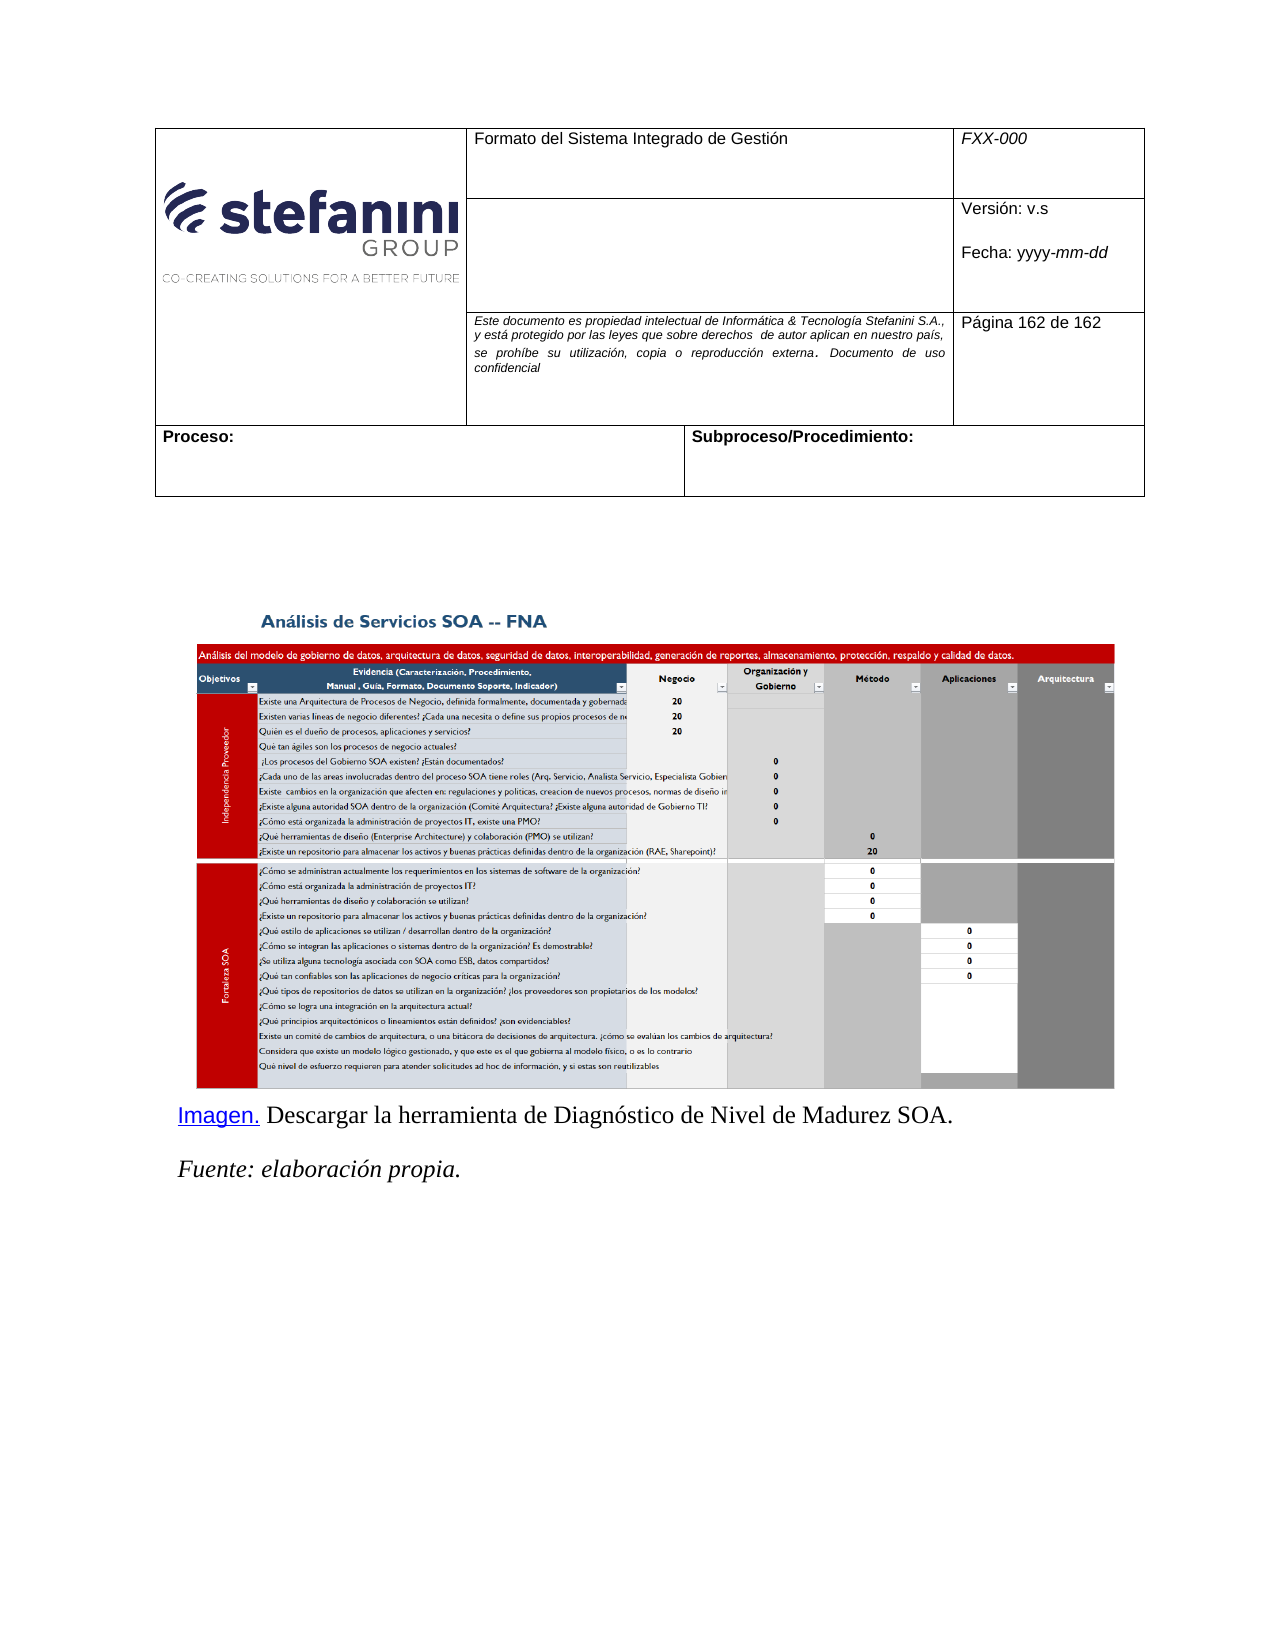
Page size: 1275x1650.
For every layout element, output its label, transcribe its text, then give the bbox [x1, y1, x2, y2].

picture [162, 182, 460, 286]
picture [196, 599, 1115, 1089]
text Imagen. Descargar la herramienta de Diagnóstico de Nivel de Madurez SOA. [177, 1101, 1098, 1129]
text Fuente: elaboración propia. [177, 1154, 1098, 1183]
